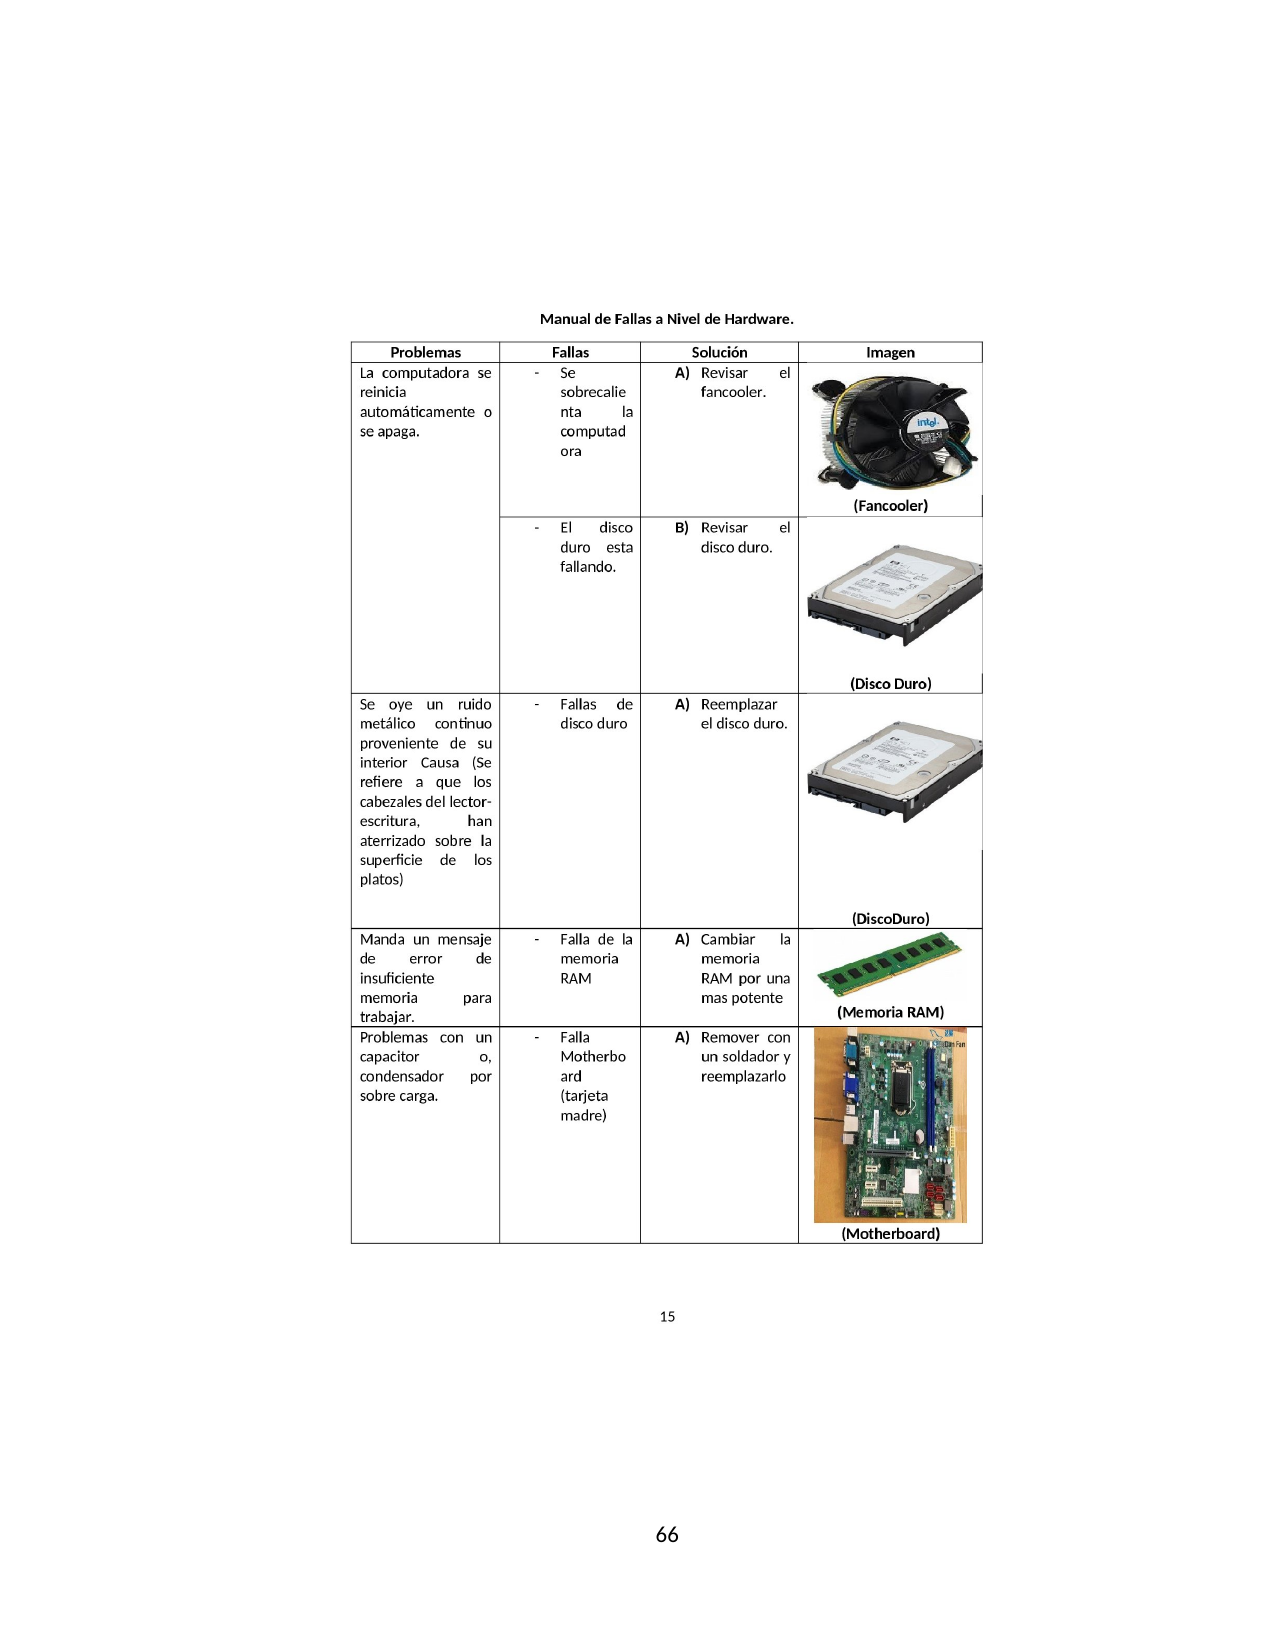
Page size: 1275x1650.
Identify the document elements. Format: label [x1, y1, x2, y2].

picture [236, 177, 1098, 1396]
